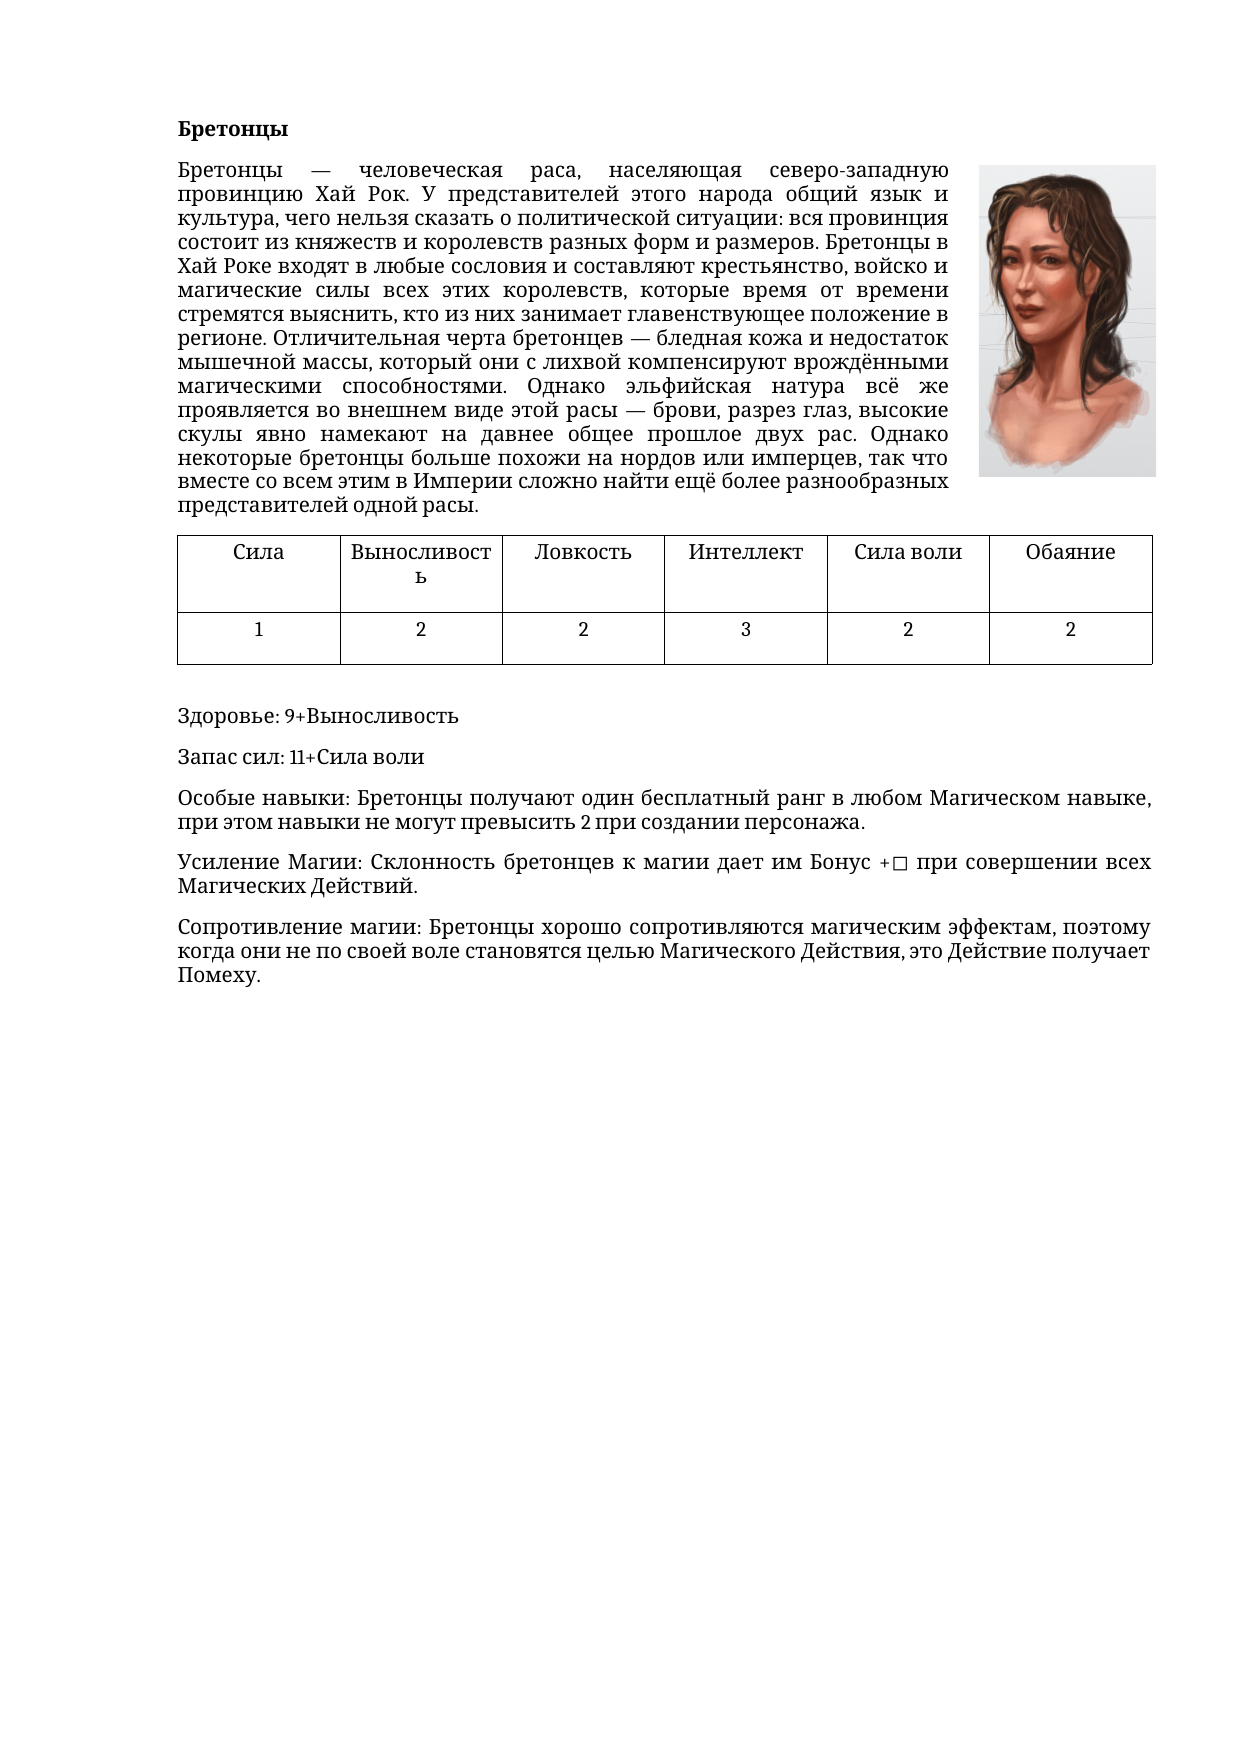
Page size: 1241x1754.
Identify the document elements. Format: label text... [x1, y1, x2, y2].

table_header Обаяние [990, 536, 1152, 611]
text Запас сил: 11+Сила воли [177, 746, 1152, 770]
text Здоровье: 9+Выносливость [177, 705, 1152, 729]
table_cell 2 [503, 613, 664, 664]
text Сопротивление магии: Бретонцы хорошо сопротивляются магическим эффектам, поэтому когда они не по своей воле становятся целью Магического Действия, это Действие получает Помеху. [177, 916, 1152, 987]
table_cell 3 [665, 613, 827, 664]
text Усиление Магии: Склонность бретонцев к магии дает им Бонус +◻ при совершении всех Магических Действий. [177, 851, 1152, 899]
table_cell 2 [990, 613, 1152, 664]
table_cell 2 [341, 613, 502, 664]
table_header Интеллект [665, 536, 827, 611]
table_header Ловкость [503, 536, 664, 611]
table_header Сила [178, 536, 340, 611]
table_header Выносливость [341, 536, 502, 611]
picture [978, 165, 1157, 477]
table_cell 2 [828, 613, 989, 664]
table_header Сила воли [828, 536, 989, 611]
text Бретонцы [177, 118, 1152, 142]
text Бретонцы — человеческая раса, населяющая северо-западную провинцию Хай Рок. У представителей этого народа общий язык и культура, чего нельзя сказать о политической ситуации: вся провинция состоит из княжеств и королевств разных форм и размеров. Бретонцы в Хай Роке входят в любые сословия и составляют крестьянство, войско и магические силы всех этих королевств, которые время от времени стремятся выяснить, кто из них занимает главенствующее положение в регионе. Отличительная черта бретонцев — бледная кожа и недостаток мышечной массы, который они с лихвой компенсируют врождёнными магическими способностями. Однако эльфийская натура всё же проявляется во внешнем виде этой расы — брови, разрез глаз, высокие скулы явно намекают на давнее общее прошлое двух рас. Однако некоторые бретонцы больше похожи на нордов или имперцев, так что вместе со всем этим в Империи сложно найти ещё более разнообразных представителей одной расы. [177, 159, 1152, 518]
table_cell 1 [178, 613, 340, 664]
text Особые навыки: Бретонцы получают один бесплатный ранг в любом Магическом навыке, при этом навыки не могут превысить 2 при создании персонажа. [177, 786, 1152, 834]
